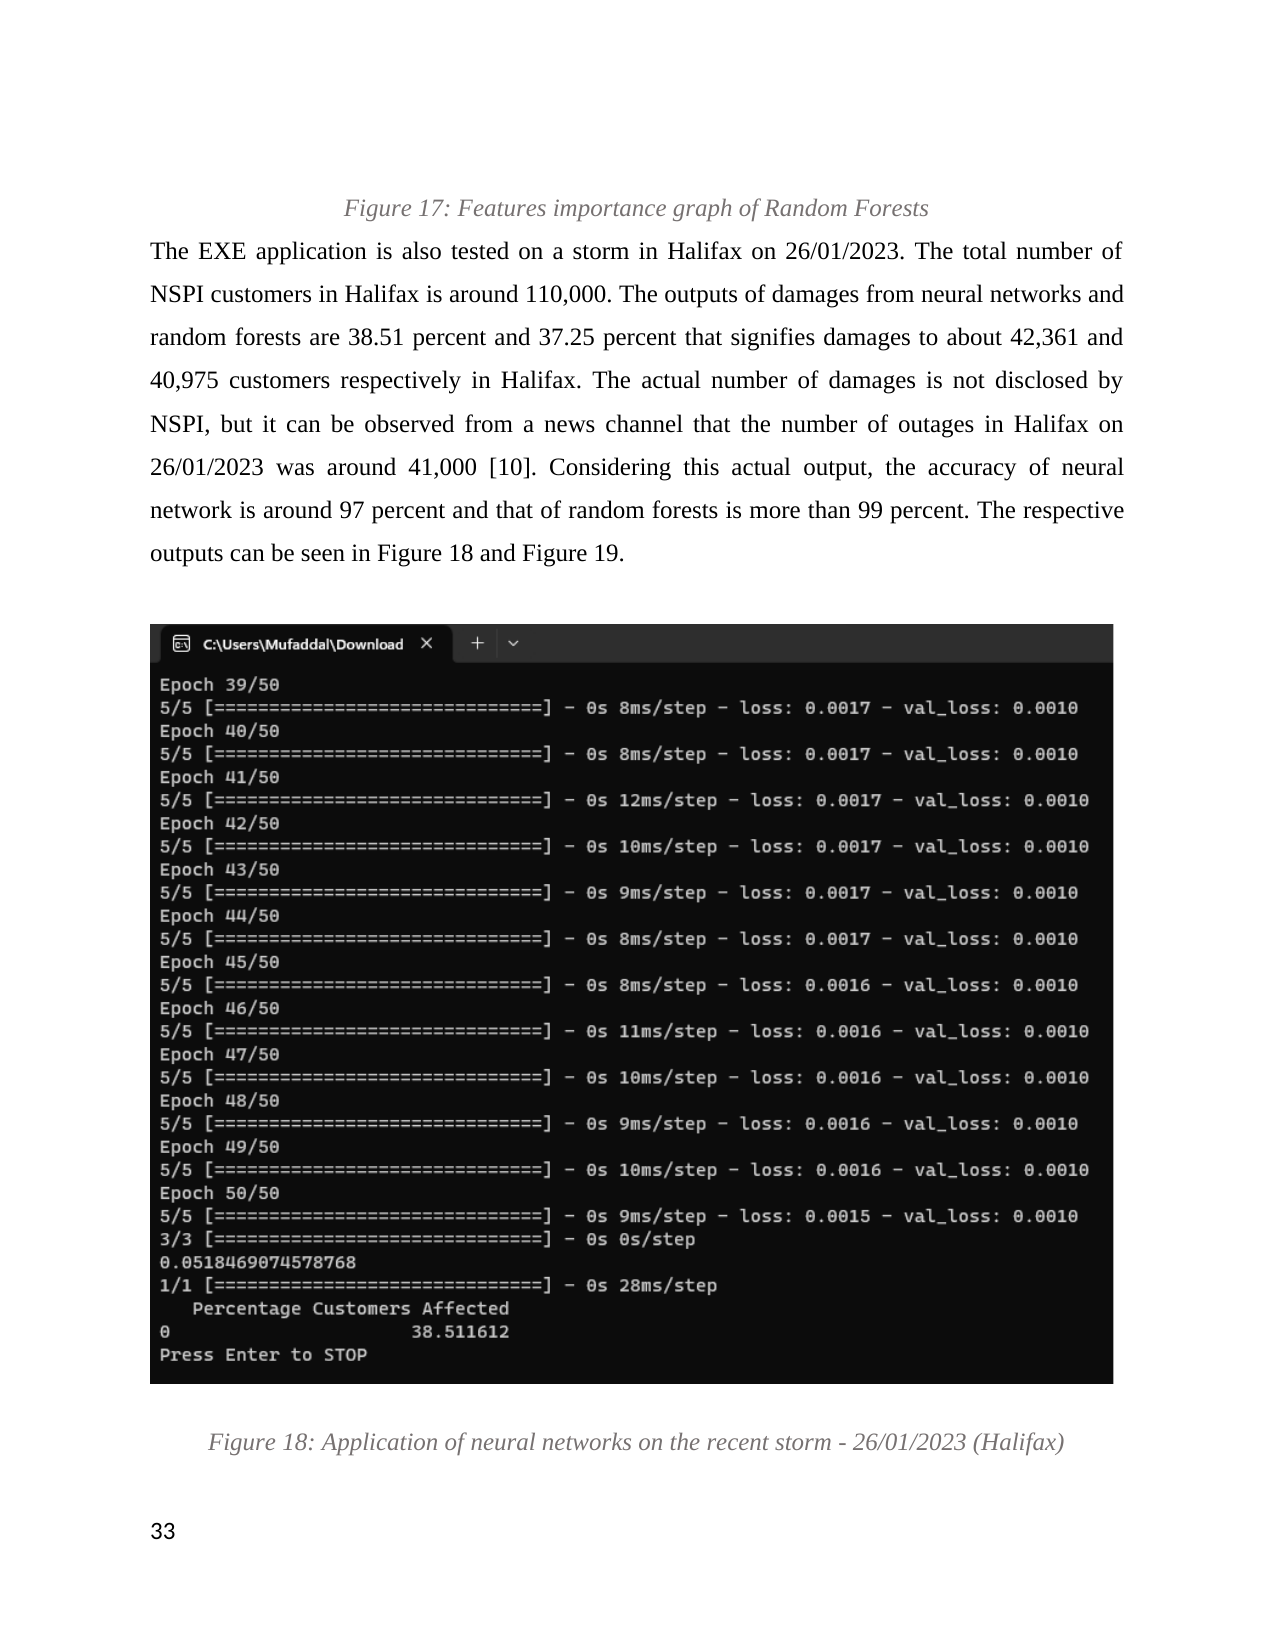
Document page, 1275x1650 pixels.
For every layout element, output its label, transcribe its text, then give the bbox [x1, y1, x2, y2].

text Figure 17: Features importance graph of Random Forests [150, 193, 1125, 222]
picture [150, 624, 1114, 1384]
text Figure 18: Application of neural networks on the recent storm - 26/01/2023 (Halifax) [150, 1427, 1125, 1456]
text The EXE application is also tested on a storm in Halifax on 26/01/2023. The total number of NSPI customers in Halifax is around 110,000. The outputs of damages from neural networks and random forests are 38.51 percent and 37.25 percent that signifies damages to about 42,361 and 40,975 customers respectively in Halifax. The actual number of damages is not disclosed by NSPI, but it can be observed from a news channel that the number of outages in Halifax on 26/01/2023 was around 41,000 [10]. Considering this actual output, the accuracy of neural network is around 97 percent and that of random forests is more than 99 percent. The respective outputs can be seen in Figure 18 and Figure 19. [150, 236, 1125, 567]
